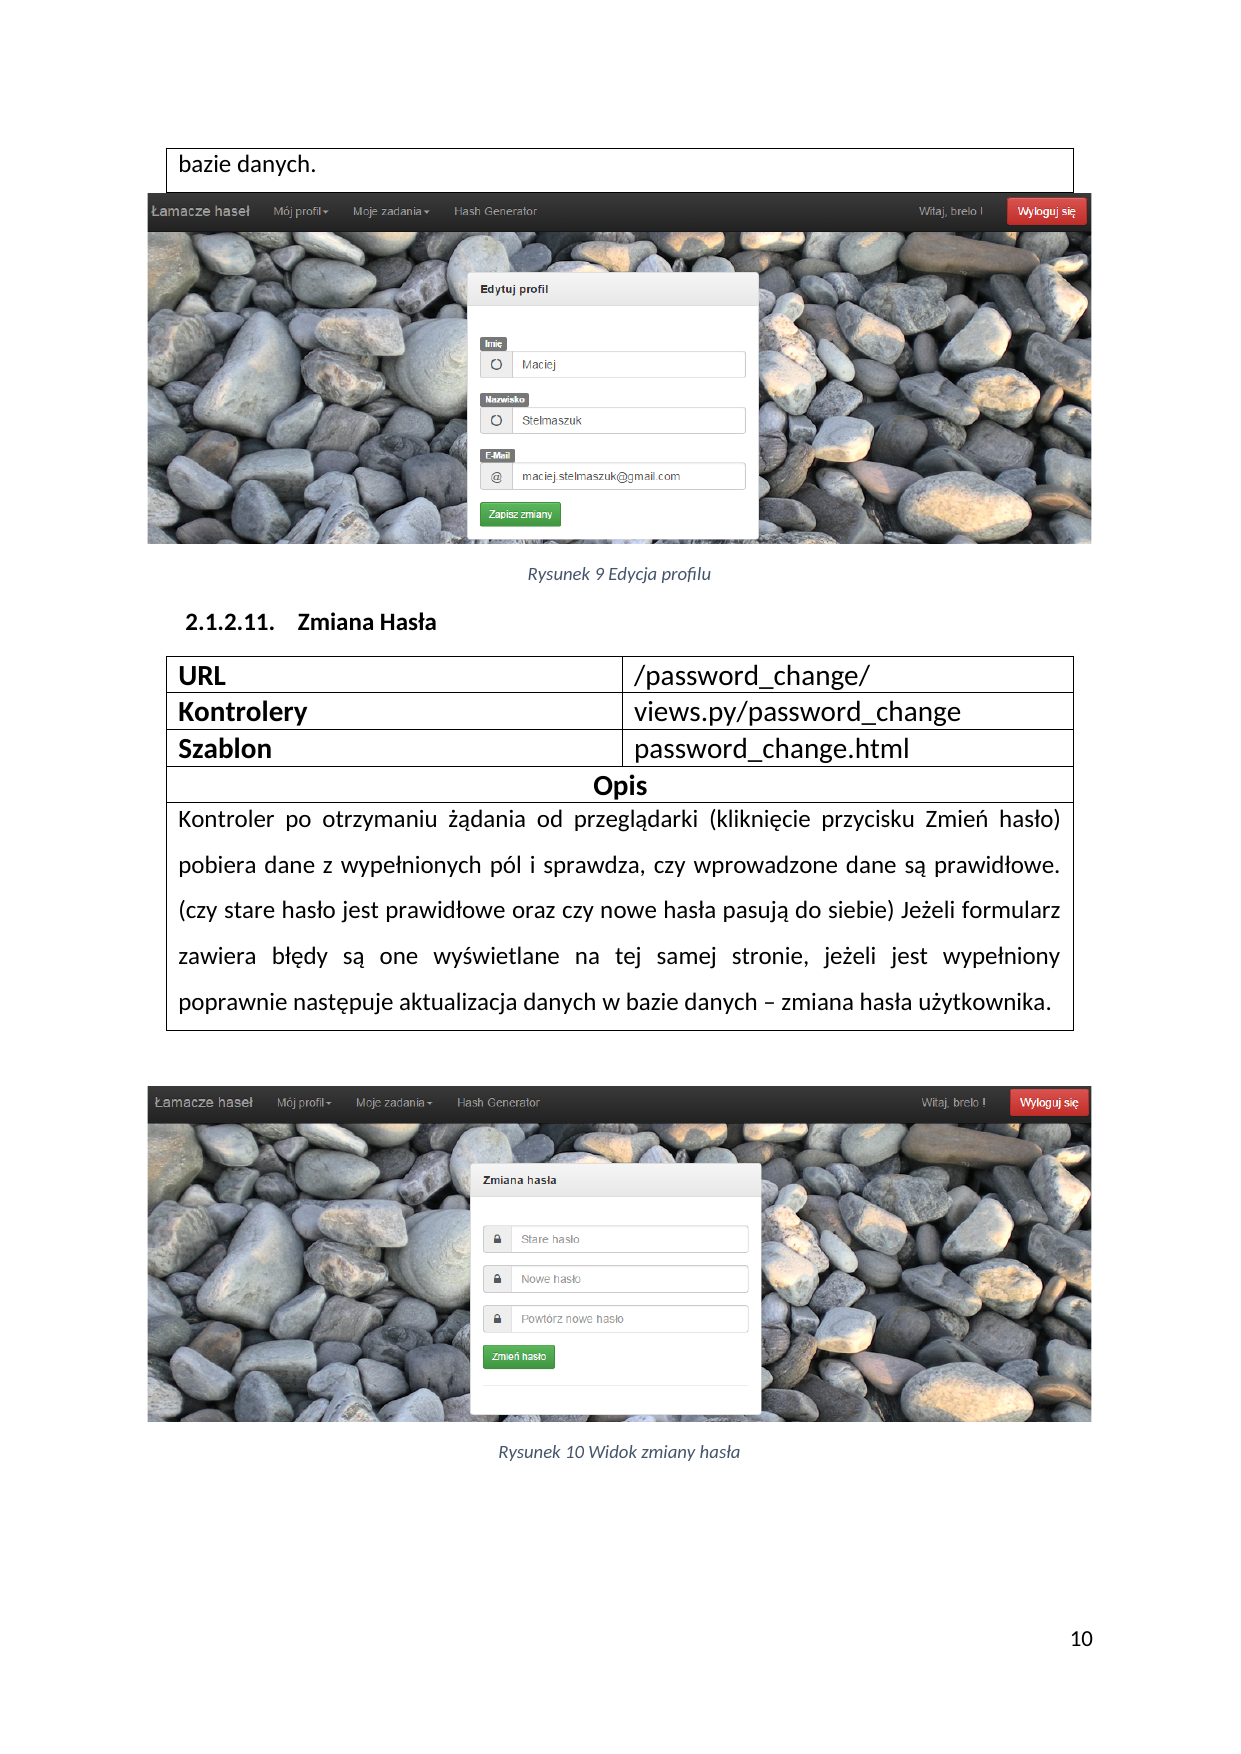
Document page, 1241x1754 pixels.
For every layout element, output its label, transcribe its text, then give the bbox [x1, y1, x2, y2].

table_cell Kontroler po otrzymaniu żądania od przeglądarki (kliknięcie przycisku Zmień hasło) pobiera dane z wypełnionych pól i sprawdza, czy wprowadzone dane są prawidłowe. (czy stare hasło jest prawidłowe oraz czy nowe hasła pasują do siebie) Jeżeli formularz zawiera błędy są one wyświetlane na tej samej stronie, jeżeli jest wypełniony poprawnie następuje aktualizacja danych w bazie danych – zmiana hasła użytkownika. [167, 803, 1073, 1030]
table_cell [167, 149, 1073, 192]
table_header /password_change/ [623, 657, 1073, 692]
text Rysunek 10 Widok zmiany hasła [148, 1441, 1093, 1464]
table_cell Opis [167, 767, 1073, 802]
table_header URL [167, 657, 622, 692]
table_cell views.py/password_change [623, 693, 1073, 729]
table_cell password_change.html [623, 730, 1073, 766]
list Zmiana Hasła [185, 606, 1093, 636]
text Rysunek 9 Edycja profilu [148, 562, 1093, 585]
table_cell Kontrolery [167, 693, 622, 729]
picture [147, 193, 1092, 544]
picture [147, 1086, 1092, 1422]
table_cell Szablon [167, 730, 622, 766]
